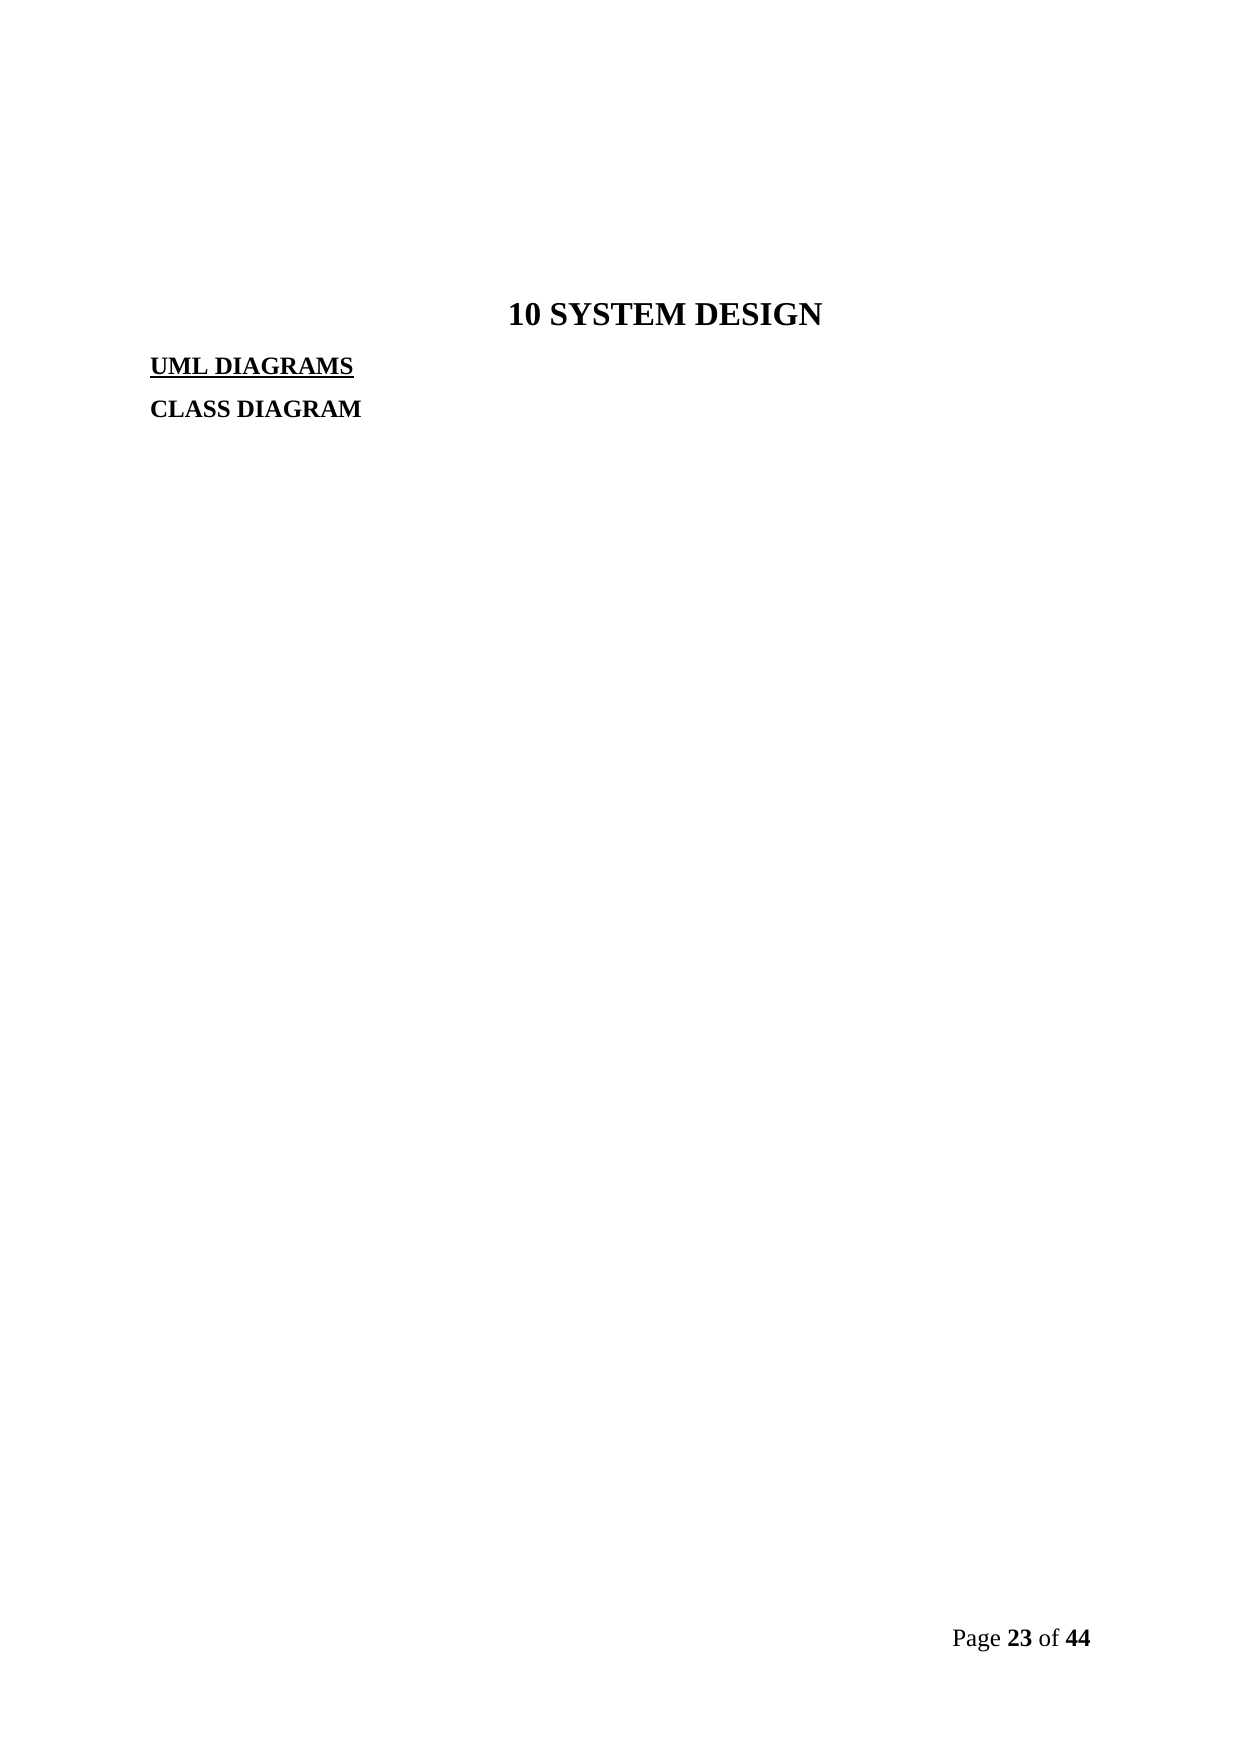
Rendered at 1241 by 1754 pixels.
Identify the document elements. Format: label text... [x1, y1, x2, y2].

text CLASS DIAGRAM [150, 394, 1090, 423]
subtitle 10 SYSTEM DESIGN [195, 294, 1090, 332]
text UML DIAGRAMS [150, 351, 1090, 380]
